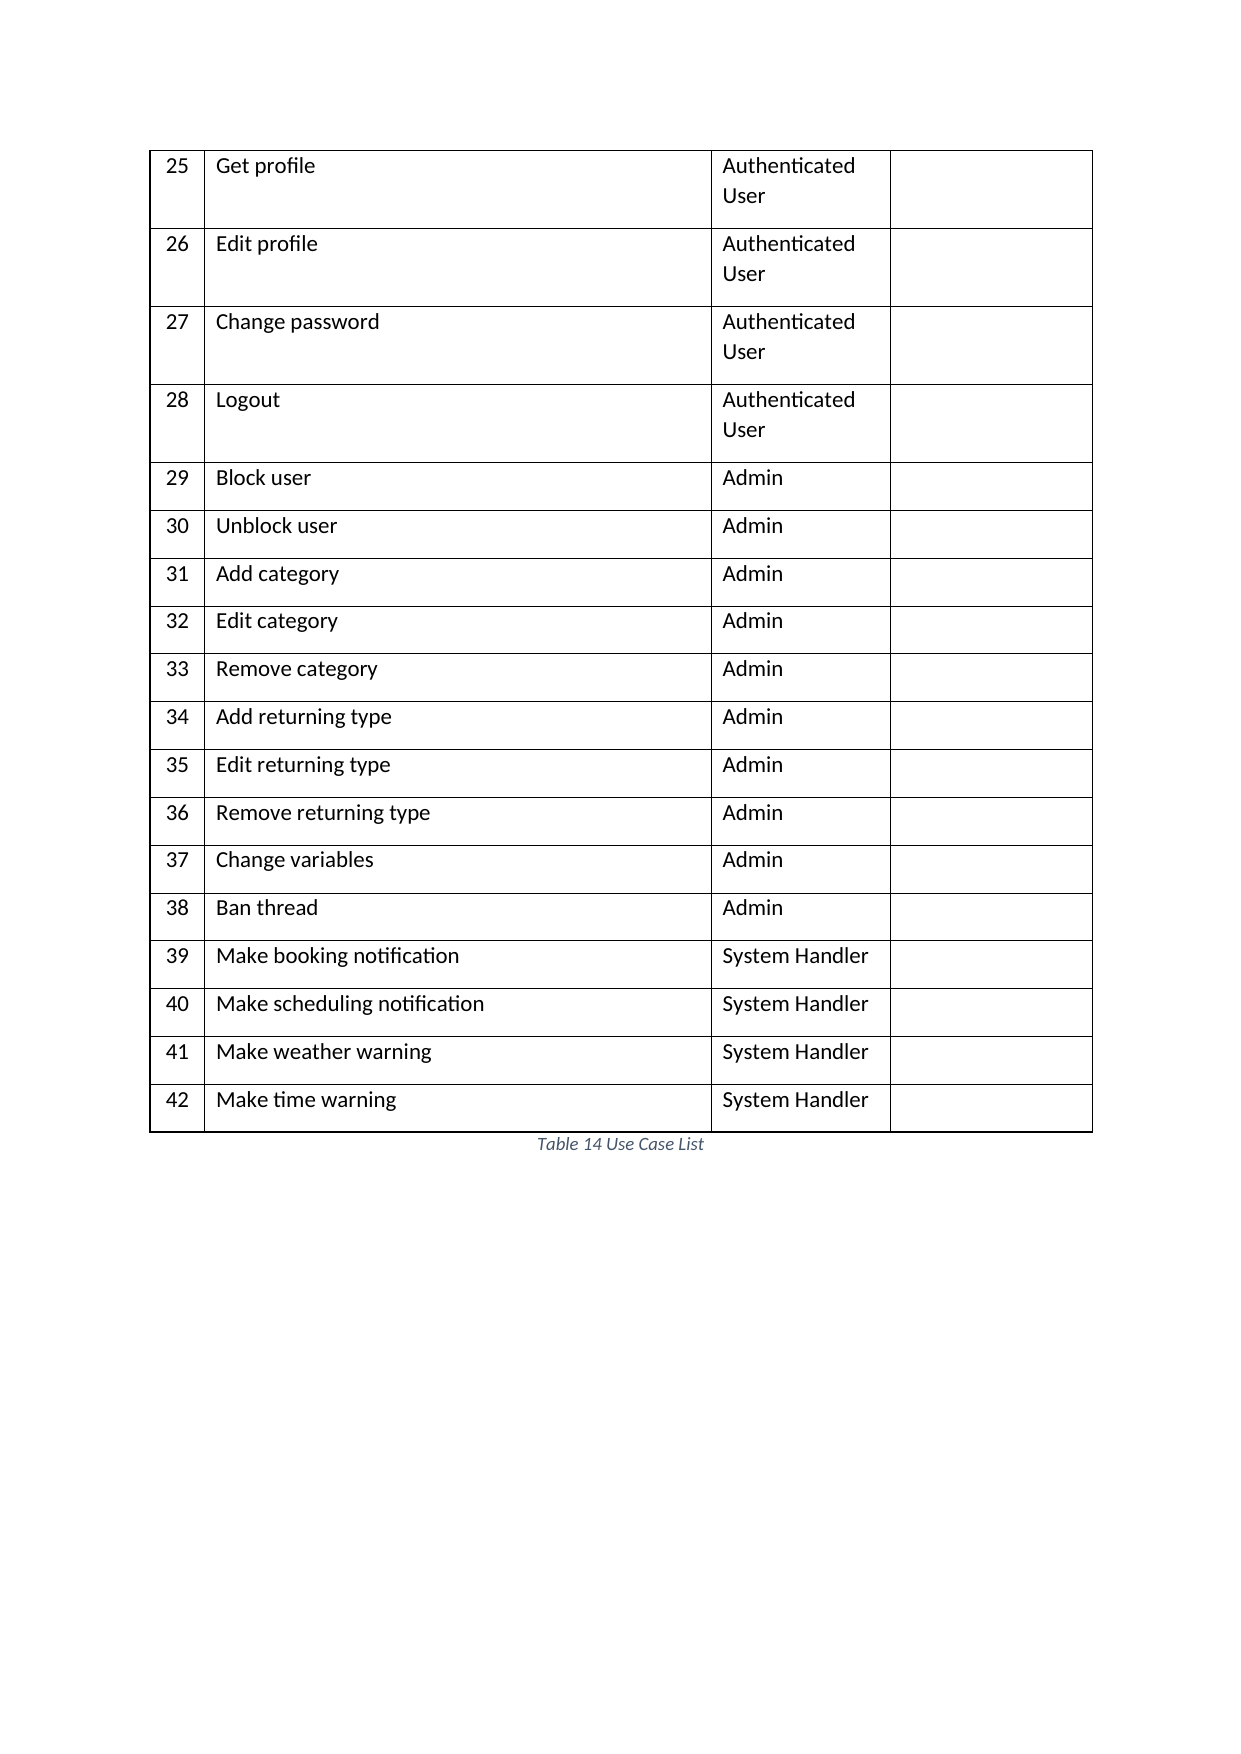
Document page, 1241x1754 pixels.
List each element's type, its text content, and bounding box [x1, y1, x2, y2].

table_cell Ban thread [205, 894, 711, 940]
table_cell Make booking notification [205, 941, 711, 988]
table_cell [891, 798, 1092, 844]
table_cell 36 [151, 798, 204, 844]
table_cell Remove category [205, 654, 711, 701]
table_cell [891, 1085, 1092, 1131]
table_cell 40 [151, 989, 204, 1036]
table_cell System Handler [712, 1085, 890, 1131]
table_cell Authenticated User [712, 307, 890, 384]
table_cell [891, 463, 1092, 510]
table_cell 29 [151, 463, 204, 510]
table_cell 25 [151, 151, 204, 228]
table_cell [891, 989, 1092, 1036]
table_cell System Handler [712, 941, 890, 988]
table_cell [891, 846, 1092, 892]
table_cell [891, 654, 1092, 701]
table_cell Admin [712, 846, 890, 892]
table_cell 34 [151, 702, 204, 749]
table_cell [891, 894, 1092, 940]
table_cell [891, 151, 1092, 228]
table_cell [891, 750, 1092, 797]
table_cell 42 [151, 1085, 204, 1131]
table_cell Remove returning type [205, 798, 711, 844]
table_cell Authenticated User [712, 151, 890, 228]
table_cell [891, 941, 1092, 988]
table_cell [891, 307, 1092, 384]
table_cell Admin [712, 511, 890, 558]
table_cell Add category [205, 559, 711, 606]
table_cell System Handler [712, 1037, 890, 1084]
table_cell 35 [151, 750, 204, 797]
table_cell Edit category [205, 607, 711, 653]
table_cell Block user [205, 463, 711, 510]
table_cell Add returning type [205, 702, 711, 749]
table_cell Make scheduling notification [205, 989, 711, 1036]
table_cell [891, 229, 1092, 306]
table_cell Admin [712, 559, 890, 606]
table_cell Change password [205, 307, 711, 384]
table_cell Make weather warning [205, 1037, 711, 1084]
table_cell Admin [712, 702, 890, 749]
table_cell Admin [712, 463, 890, 510]
table_cell Logout [205, 385, 711, 462]
table_cell System Handler [712, 989, 890, 1036]
table_cell [891, 559, 1092, 606]
table_cell Authenticated User [712, 385, 890, 462]
table_cell Admin [712, 654, 890, 701]
table_cell Make time warning [205, 1085, 711, 1131]
text Table 14 Use Case List [150, 1133, 1093, 1155]
table_cell [891, 511, 1092, 558]
table_cell 41 [151, 1037, 204, 1084]
table_cell Unblock user [205, 511, 711, 558]
table_cell [891, 385, 1092, 462]
table_cell [891, 607, 1092, 653]
table_cell Admin [712, 894, 890, 940]
table_cell 37 [151, 846, 204, 892]
table_cell 30 [151, 511, 204, 558]
table_cell 31 [151, 559, 204, 606]
table_cell 28 [151, 385, 204, 462]
table_cell 38 [151, 894, 204, 940]
table_cell 39 [151, 941, 204, 988]
table_cell Change variables [205, 846, 711, 892]
table_cell Get profile [205, 151, 711, 228]
table_cell Authenticated User [712, 229, 890, 306]
table_cell [891, 702, 1092, 749]
table_cell Admin [712, 607, 890, 653]
table_cell 33 [151, 654, 204, 701]
table_cell Edit profile [205, 229, 711, 306]
table_cell Admin [712, 798, 890, 844]
table_cell 32 [151, 607, 204, 653]
table_cell 27 [151, 307, 204, 384]
table_cell Edit returning type [205, 750, 711, 797]
table_cell 26 [151, 229, 204, 306]
table_cell [891, 1037, 1092, 1084]
table_cell Admin [712, 750, 890, 797]
